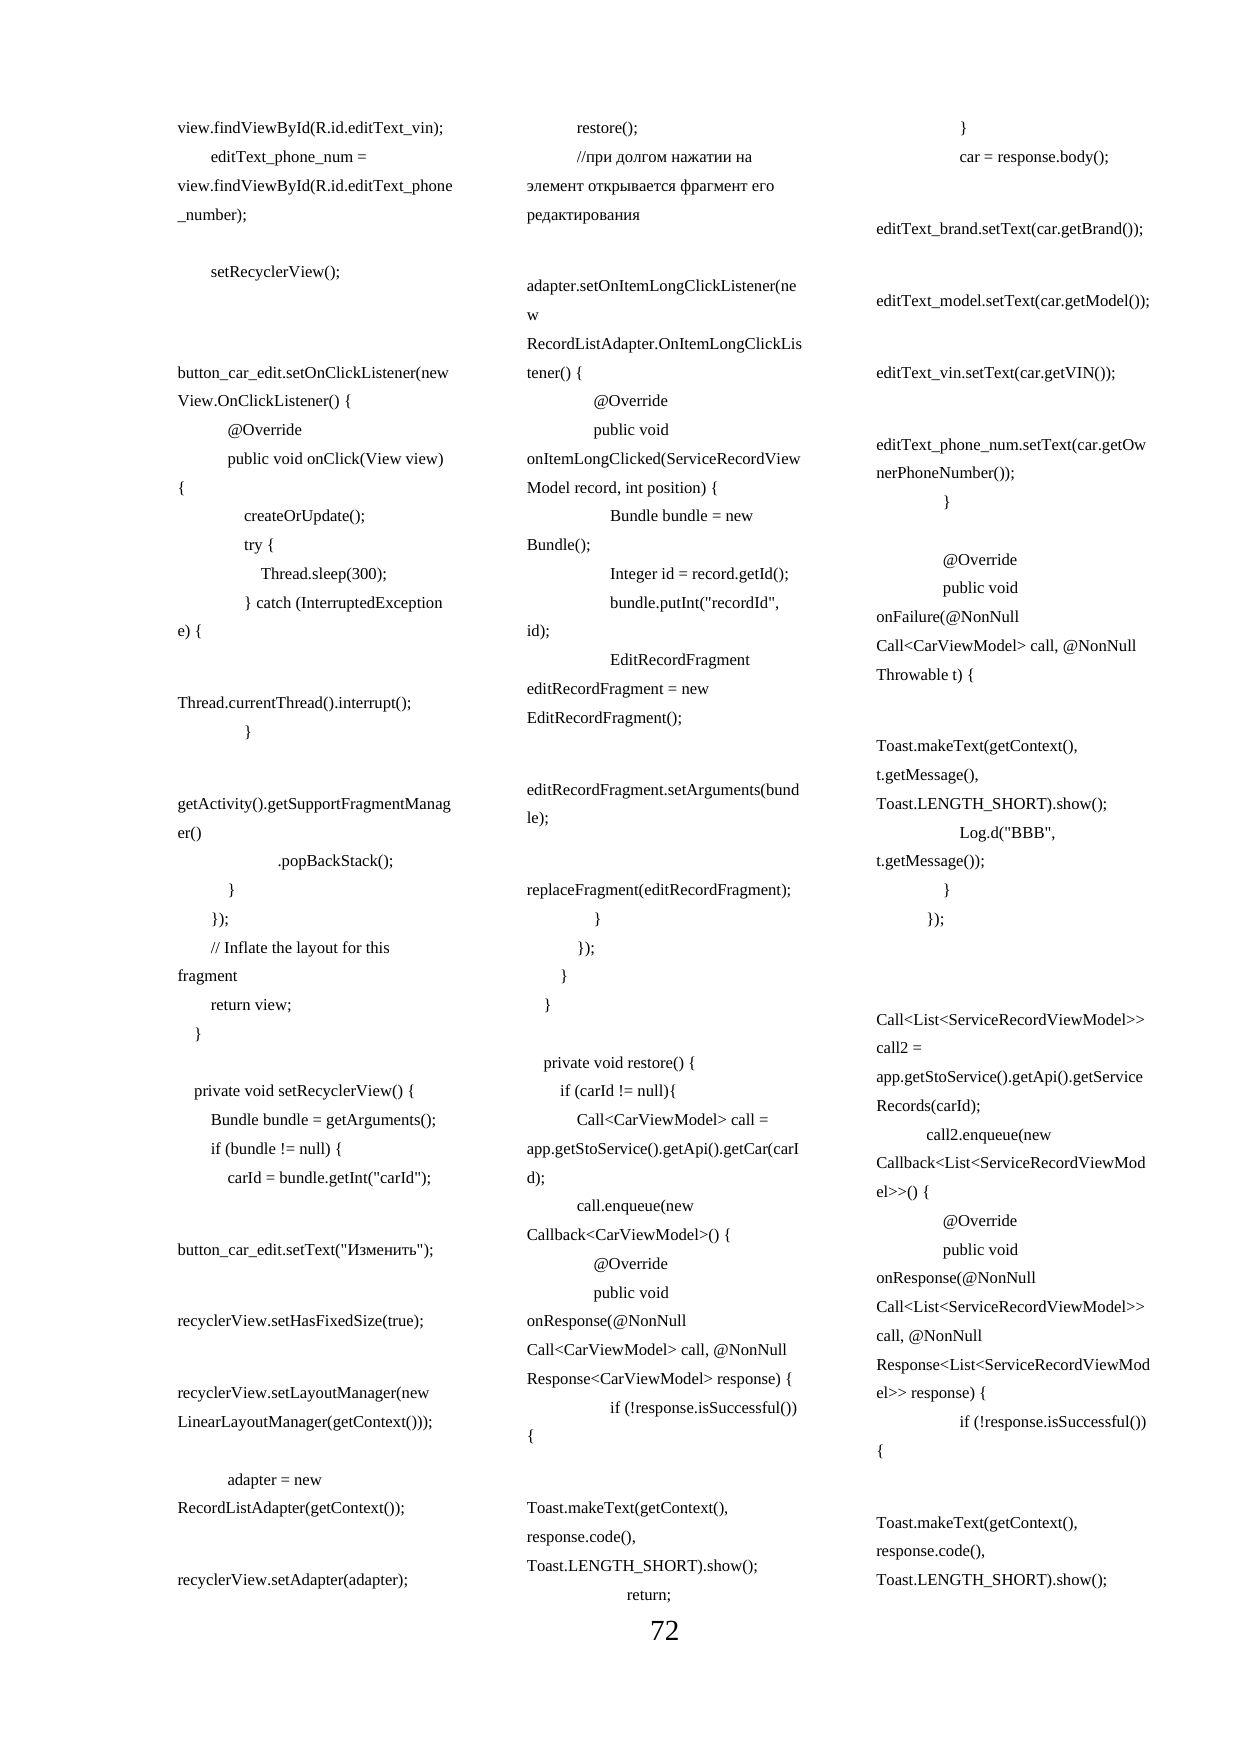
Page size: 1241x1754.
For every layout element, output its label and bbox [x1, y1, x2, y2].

text [527, 118, 802, 1603]
text [876, 118, 1152, 1589]
text [177, 118, 453, 1589]
